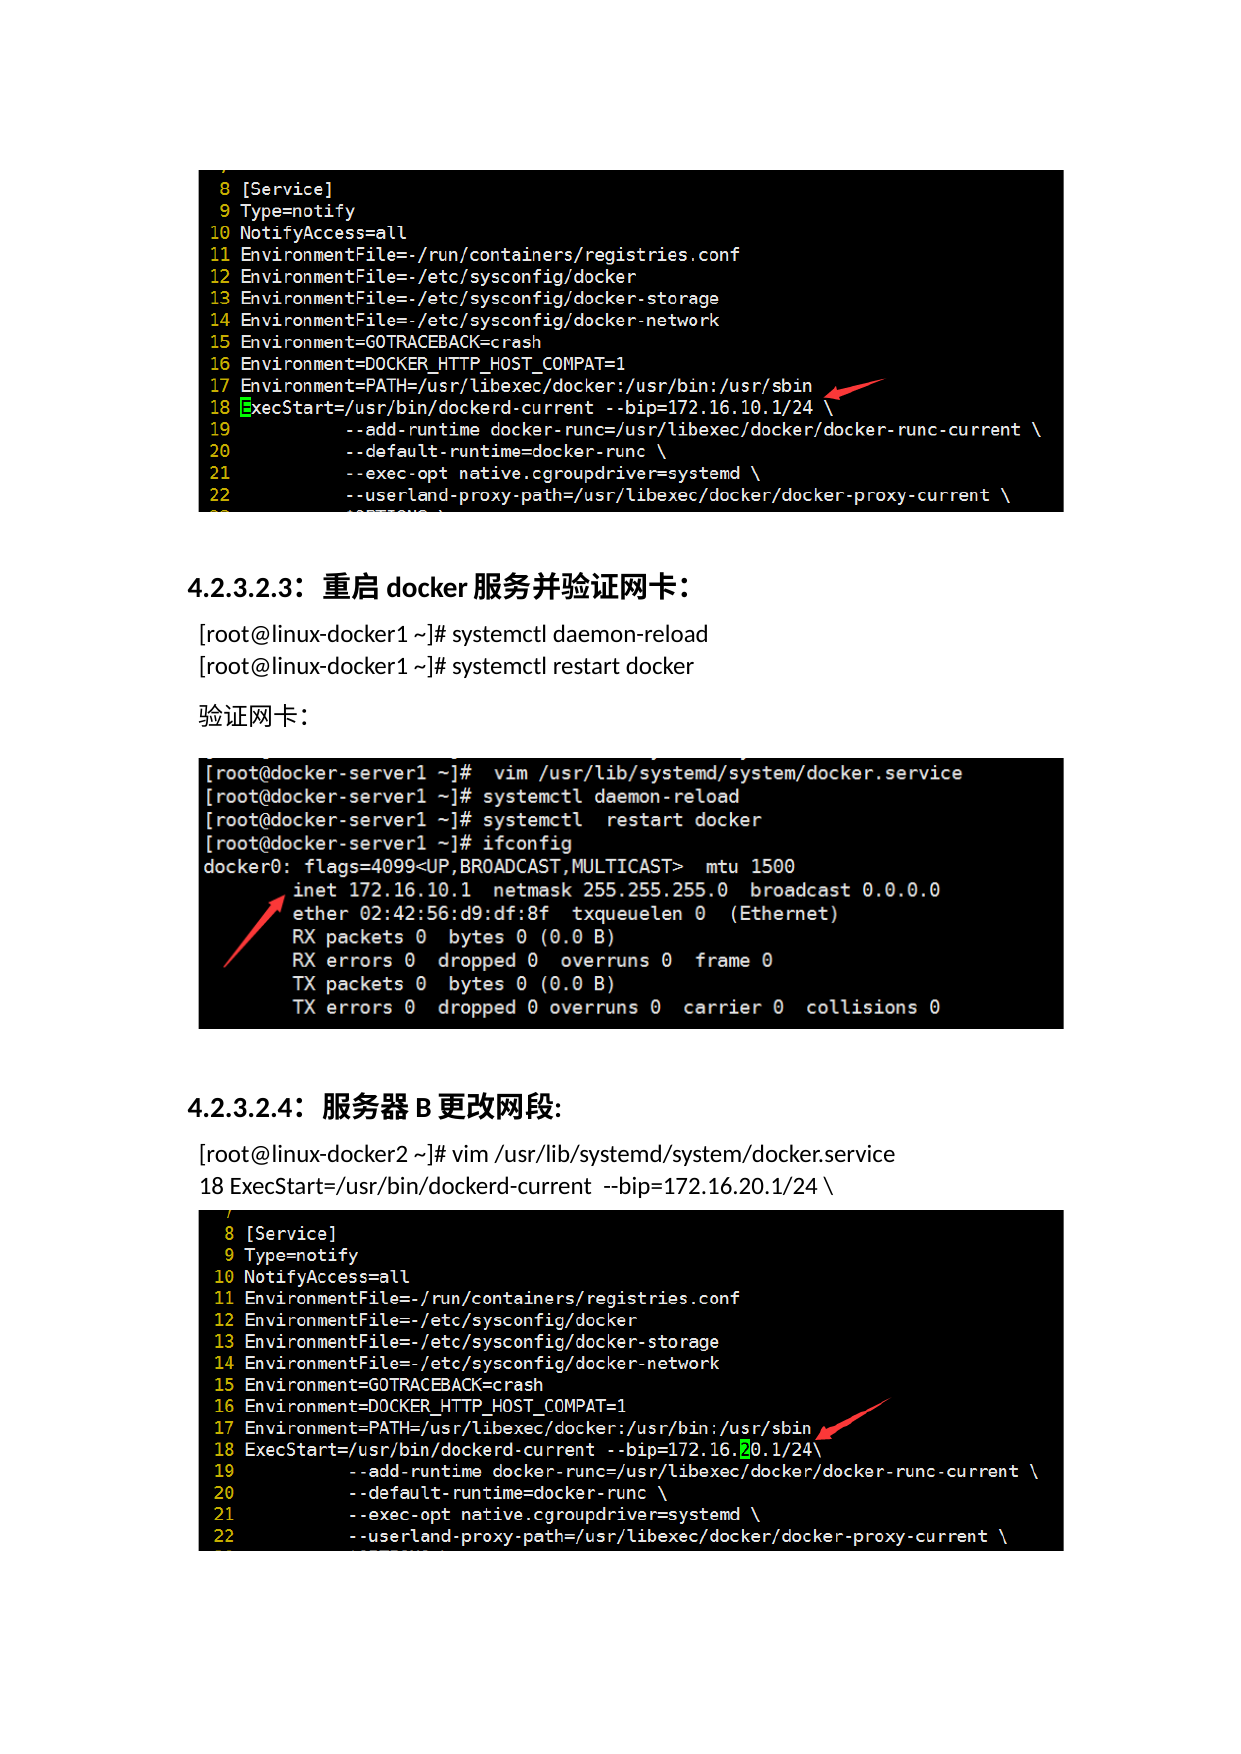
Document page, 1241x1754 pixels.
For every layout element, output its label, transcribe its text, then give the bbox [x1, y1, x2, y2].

picture [198, 1210, 1064, 1551]
text 18 ExecStart=/usr/bin/dockerd-current --bip=172.16.20.1/24 \ [187, 1169, 1053, 1202]
text [root@linux-docker2 ~]# vim /usr/lib/systemd/system/docker.service [187, 1137, 1053, 1169]
picture [198, 170, 1064, 512]
text 验证网卡： [187, 682, 1053, 747]
text [root@linux-docker1 ~]# systemctl daemon-reload [187, 617, 1053, 649]
picture [198, 758, 1064, 1029]
subtitle 4.2.3.2.3：重启docker服务并验证网卡： [187, 552, 1053, 617]
text [root@linux-docker1 ~]# systemctl restart docker [187, 649, 1053, 682]
subtitle 4.2.3.2.4：服务器B更改网段: [187, 1072, 1053, 1137]
